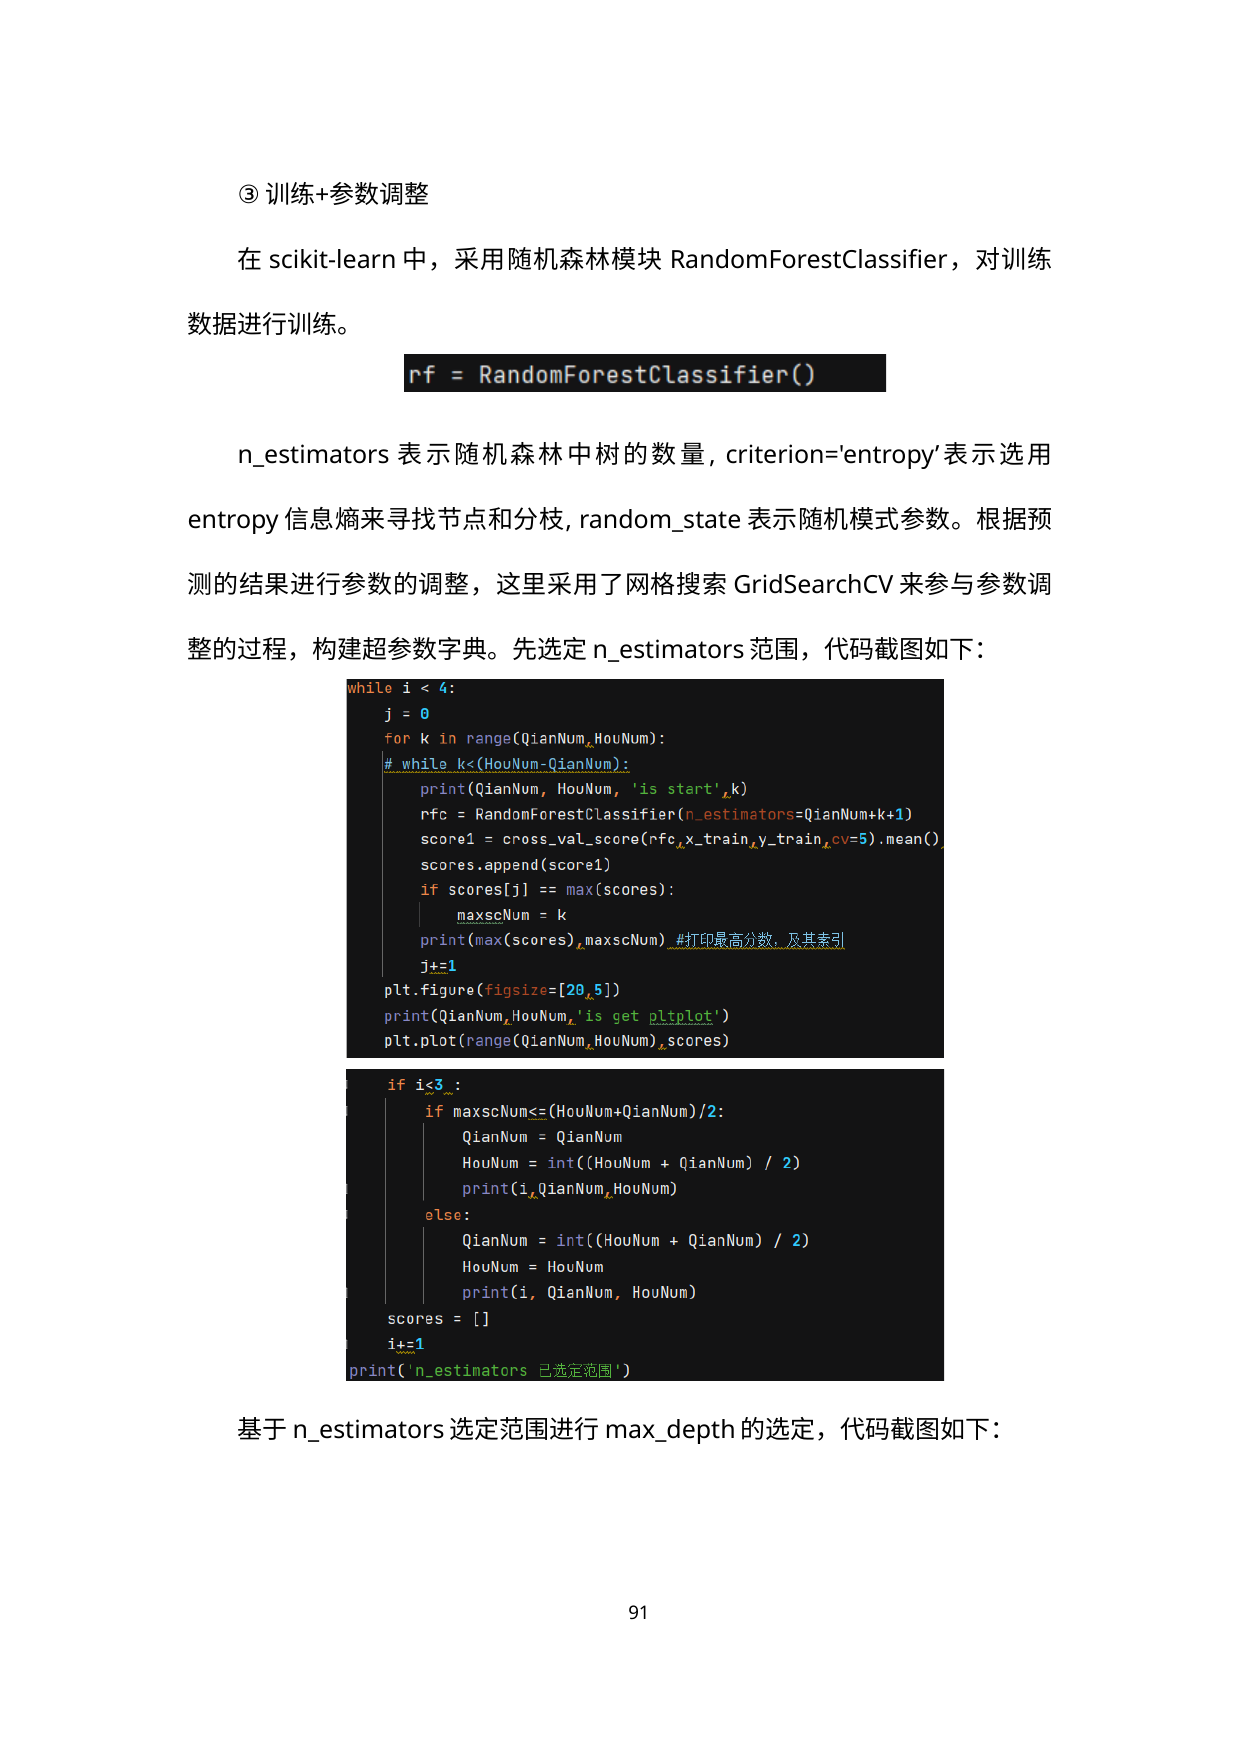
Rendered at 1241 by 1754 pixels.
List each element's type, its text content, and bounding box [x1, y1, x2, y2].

picture [346, 1069, 945, 1381]
text 基于n_estimators选定范围进行max_depth的选定，代码截图如下： [187, 1395, 1053, 1460]
picture [346, 679, 944, 1058]
text ③训练+参数调整 [187, 160, 1053, 225]
picture [404, 354, 887, 392]
text n_estimators表示随机森林中树的数量, criterion='entropy’表示选用entropy信息熵来寻找节点和分枝, random_state表示随机模式参数。根据预测的结果进行参数的调整，这里采用了网格搜索GridSearchCV来参与参数调整的过程，构建超参数字典。先选定n_estimators范围，代码截图如下： [187, 420, 1053, 680]
text 在scikit-learn中，采用随机森林模块RandomForestClassifier，对训练数据进行训练。 [187, 225, 1053, 355]
